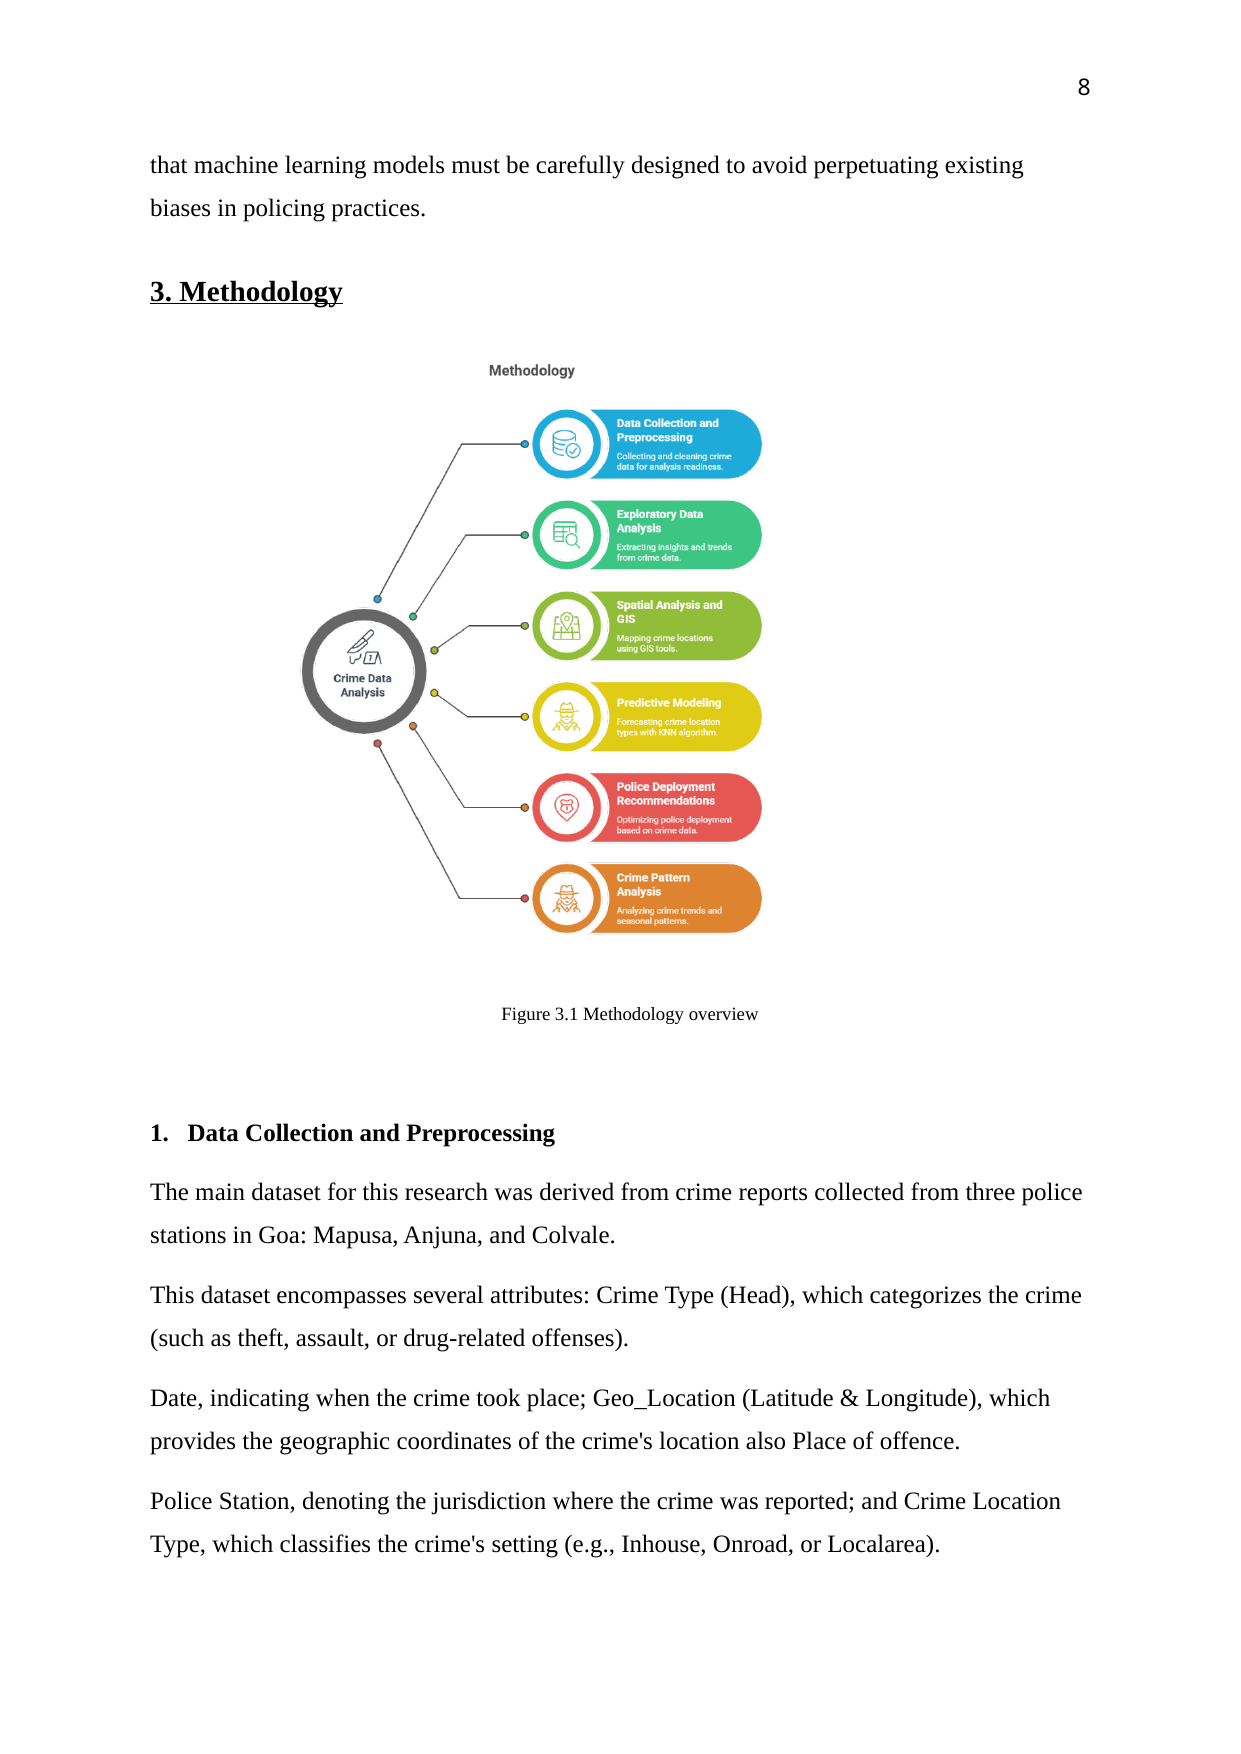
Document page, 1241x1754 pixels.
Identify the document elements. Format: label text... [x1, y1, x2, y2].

picture [273, 332, 790, 941]
text This dataset encompasses several attributes: Crime Type (Head), which categorizes the crime (such as theft, assault, or drug-related offenses). [150, 1280, 1090, 1352]
text Date, indicating when the crime took place; Geo_Location (Latitude & Longitude), which provides the geographic coordinates of the crime's location also Place of offence. [150, 1383, 1090, 1455]
text Police Station, denoting the jurisdiction where the crime was reported; and Crime Location Type, which classifies the crime's setting (e.g., Inhouse, Onroad, or Localarea). [150, 1486, 1090, 1558]
text The main dataset for this research was derived from crime reports collected from three police stations in Goa: Mapusa, Anjuna, and Colvale. [150, 1177, 1090, 1249]
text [150, 150, 1090, 222]
list Data Collection and Preprocessing [150, 1118, 1090, 1146]
subtitle 3. Methodology [150, 274, 1090, 307]
